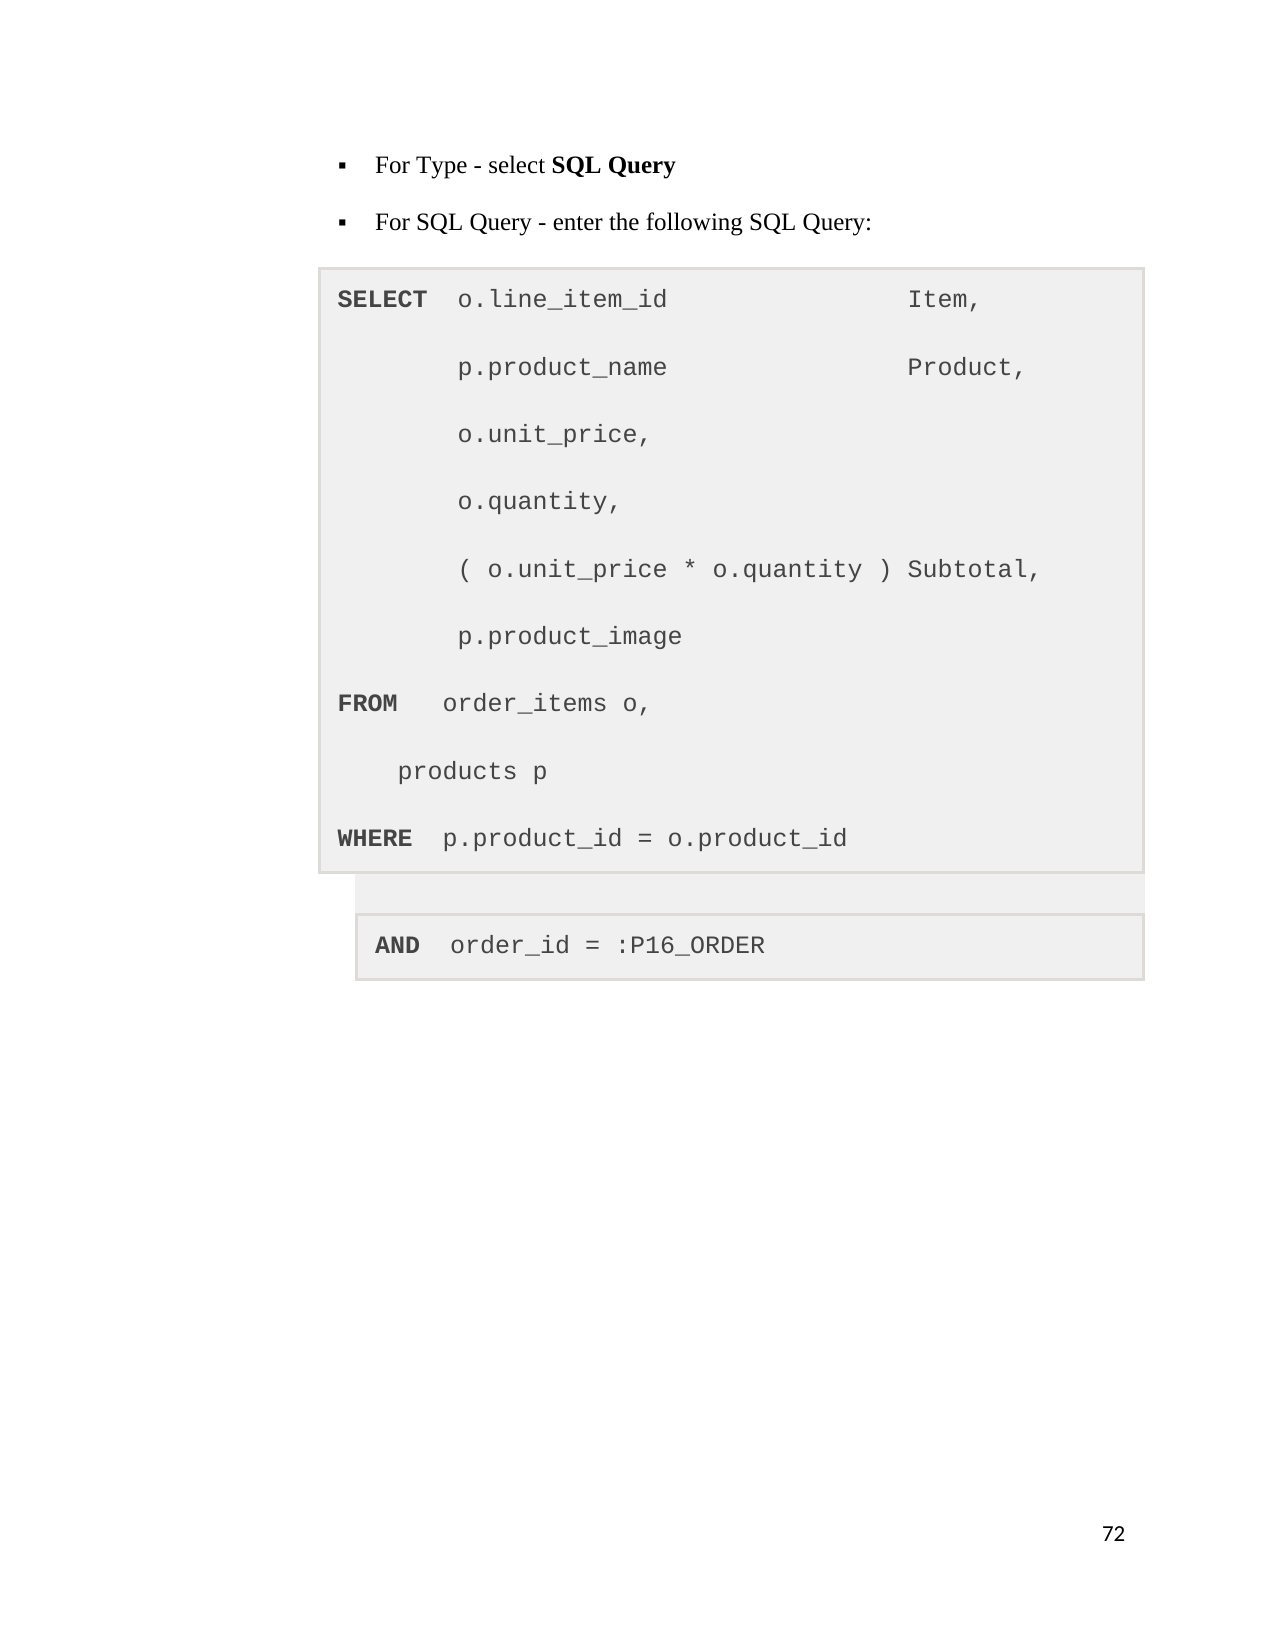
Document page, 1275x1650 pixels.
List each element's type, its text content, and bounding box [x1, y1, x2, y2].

text ( o.unit_price * o.quantity ) Subtotal, [321, 536, 1142, 584]
text WHERE p.product_id = o.product_id [321, 806, 1142, 871]
text SELECT o.line_item_id Item, [321, 270, 1142, 315]
text o.unit_price, [321, 402, 1142, 450]
text FROM order_items o, [321, 671, 1142, 719]
text o.quantity, [321, 469, 1142, 517]
text AND order_id = :P16_ORDER [358, 916, 1142, 978]
list For SQL Query - enter the following SQL Query: [337, 207, 1125, 236]
text p.product_image [321, 604, 1142, 652]
text products p [321, 739, 1142, 787]
list For Type - select SQL Query [337, 150, 1125, 179]
text p.product_name Product, [321, 334, 1142, 382]
